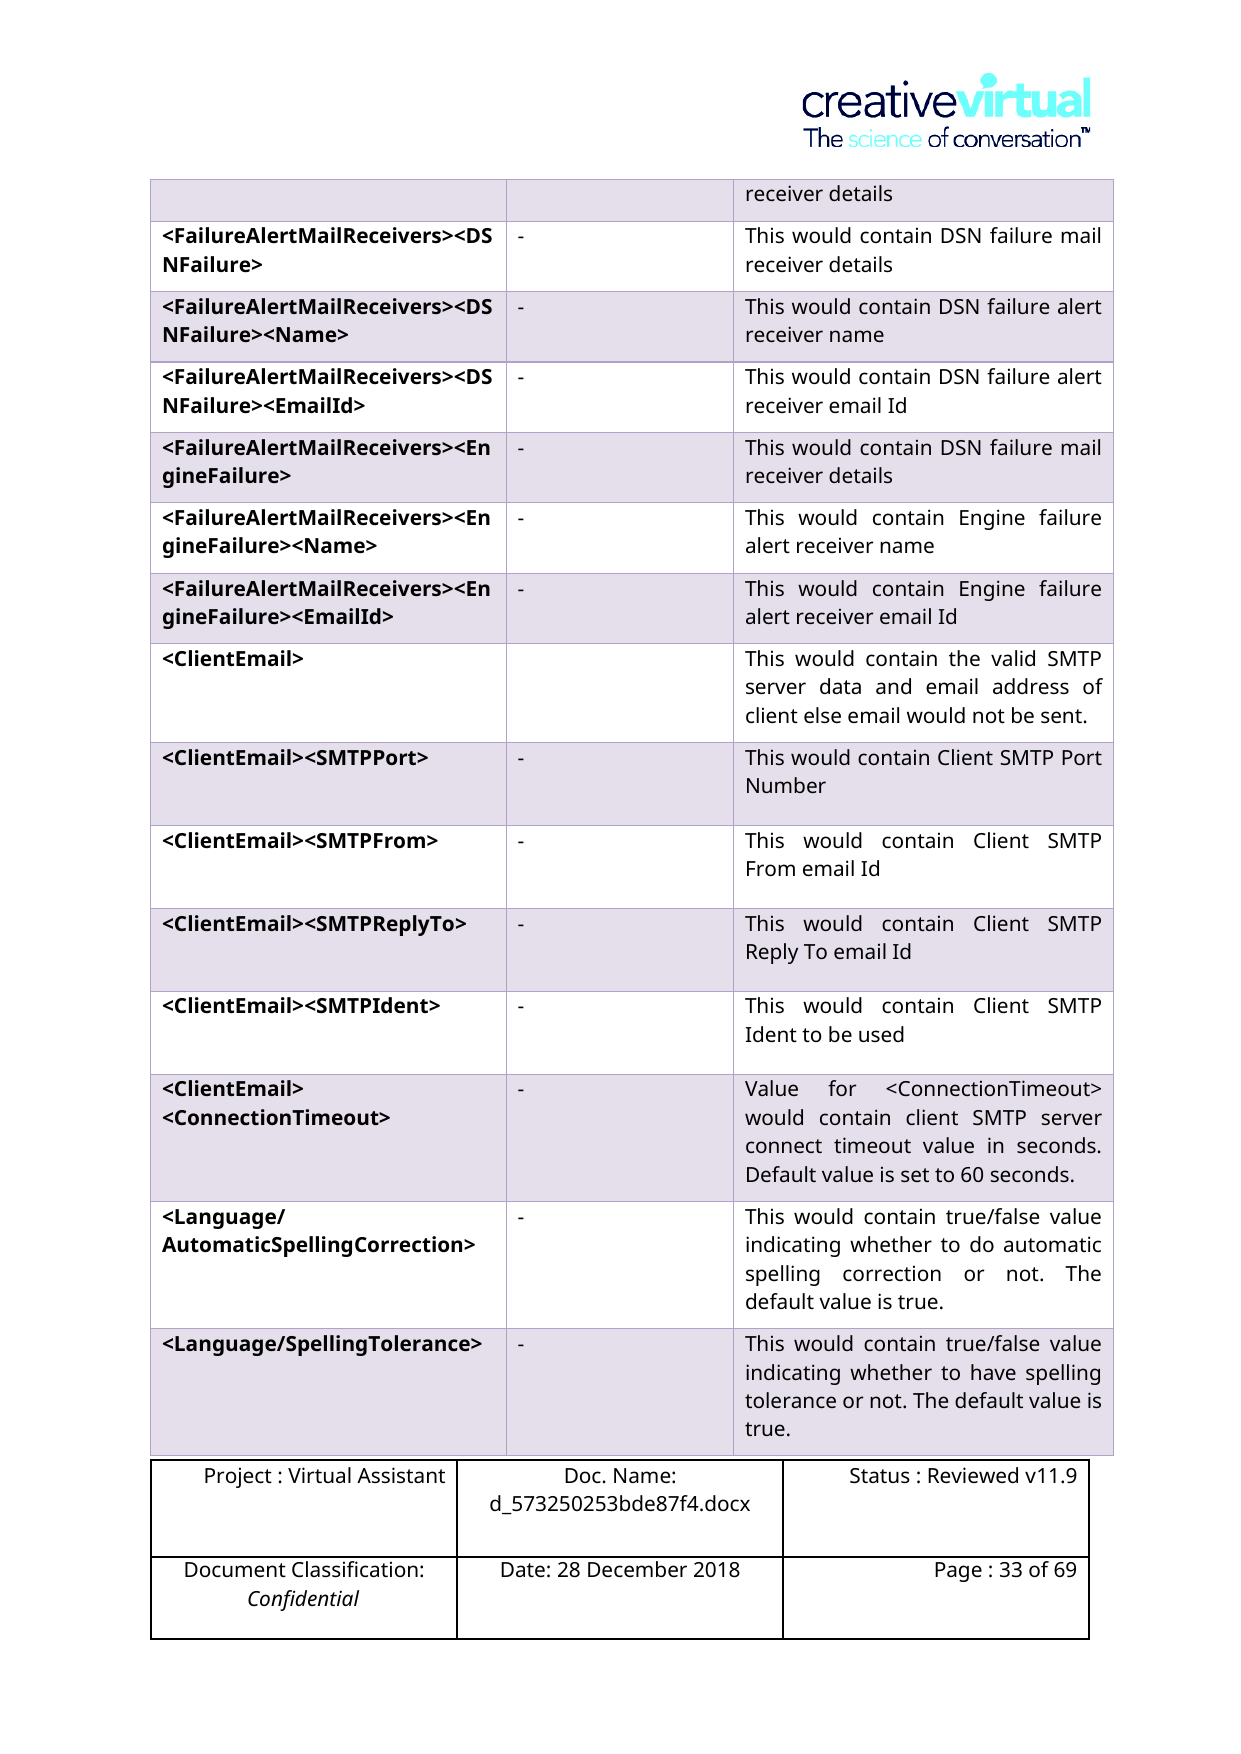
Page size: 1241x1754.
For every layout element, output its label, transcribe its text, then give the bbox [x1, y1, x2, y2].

table_cell <FailureAlertMailReceivers><DSNFailure> [151, 222, 506, 291]
table_cell - [507, 1075, 733, 1201]
table_cell - [507, 743, 733, 825]
table_cell <ClientEmail><ConnectionTimeout> [151, 1075, 506, 1201]
table_cell This would contain Client SMTP Ident to be used [734, 992, 1113, 1073]
picture [802, 73, 1091, 147]
table_cell This would contain the valid SMTP server data and email address of client else email would not be sent. [734, 644, 1113, 742]
table_cell - [507, 909, 733, 991]
table_cell This would contain failure mail receiver details [734, 180, 1113, 221]
table_cell <FailureAlertMailReceivers><DSNFailure><Name> [151, 292, 506, 361]
table_cell Value for <ConnectionTimeout> would contain client SMTP server connect timeout value in seconds. Default value is set to 60 seconds. [734, 1075, 1113, 1201]
table_cell This would contain DSN failure mail receiver details [734, 433, 1113, 502]
table_cell <ClientEmail><SMTPFrom> [151, 826, 506, 908]
table_cell This would contain Client SMTP Reply To email Id [734, 909, 1113, 991]
table_cell - [507, 180, 733, 221]
table_cell - [507, 826, 733, 908]
table_cell <Language/ AutomaticSpellingCorrection> [151, 1202, 506, 1328]
table_cell - [507, 222, 733, 291]
table_cell This would contain Client SMTP From email Id [734, 826, 1113, 908]
table_cell <FailureAlertMailReceivers><DSNFailure><EmailId> [151, 363, 506, 432]
table_cell This would contain DSN failure alert receiver email Id [734, 363, 1113, 432]
table_cell This would contain Client SMTP Port Number [734, 743, 1113, 825]
table_cell <FailureAlertMailReceivers> [151, 180, 506, 221]
table_cell - [507, 292, 733, 361]
table_cell <ClientEmail><SMTPPort> [151, 743, 506, 825]
table_cell <Language/SpellingTolerance> [151, 1329, 506, 1455]
table_cell - [507, 1329, 733, 1455]
table_cell This would contain Engine failure alert receiver name [734, 503, 1113, 573]
table_cell <ClientEmail><SMTPIdent> [151, 992, 506, 1073]
table_cell <FailureAlertMailReceivers><EngineFailure><Name> [151, 503, 506, 573]
table_cell This would contain true/false value indicating whether to have spelling tolerance or not. The default value is true. [734, 1329, 1113, 1455]
table_cell <FailureAlertMailReceivers><EngineFailure> [151, 433, 506, 502]
table_cell - [507, 503, 733, 573]
table_cell - [507, 433, 733, 502]
table_cell - [507, 363, 733, 432]
table_cell [507, 644, 733, 742]
table_cell This would contain DSN failure mail receiver details [734, 222, 1113, 291]
table_cell This would contain true/false value indicating whether to do automatic spelling correction or not. The default value is true. [734, 1202, 1113, 1328]
table_cell - [507, 992, 733, 1073]
table_cell <ClientEmail> [151, 644, 506, 742]
table_cell <FailureAlertMailReceivers><EngineFailure><EmailId> [151, 574, 506, 643]
table_cell This would contain DSN failure alert receiver name [734, 292, 1113, 361]
table_cell <ClientEmail><SMTPReplyTo> [151, 909, 506, 991]
table_cell - [507, 574, 733, 643]
table_cell - [507, 1202, 733, 1328]
table_cell This would contain Engine failure alert receiver email Id [734, 574, 1113, 643]
